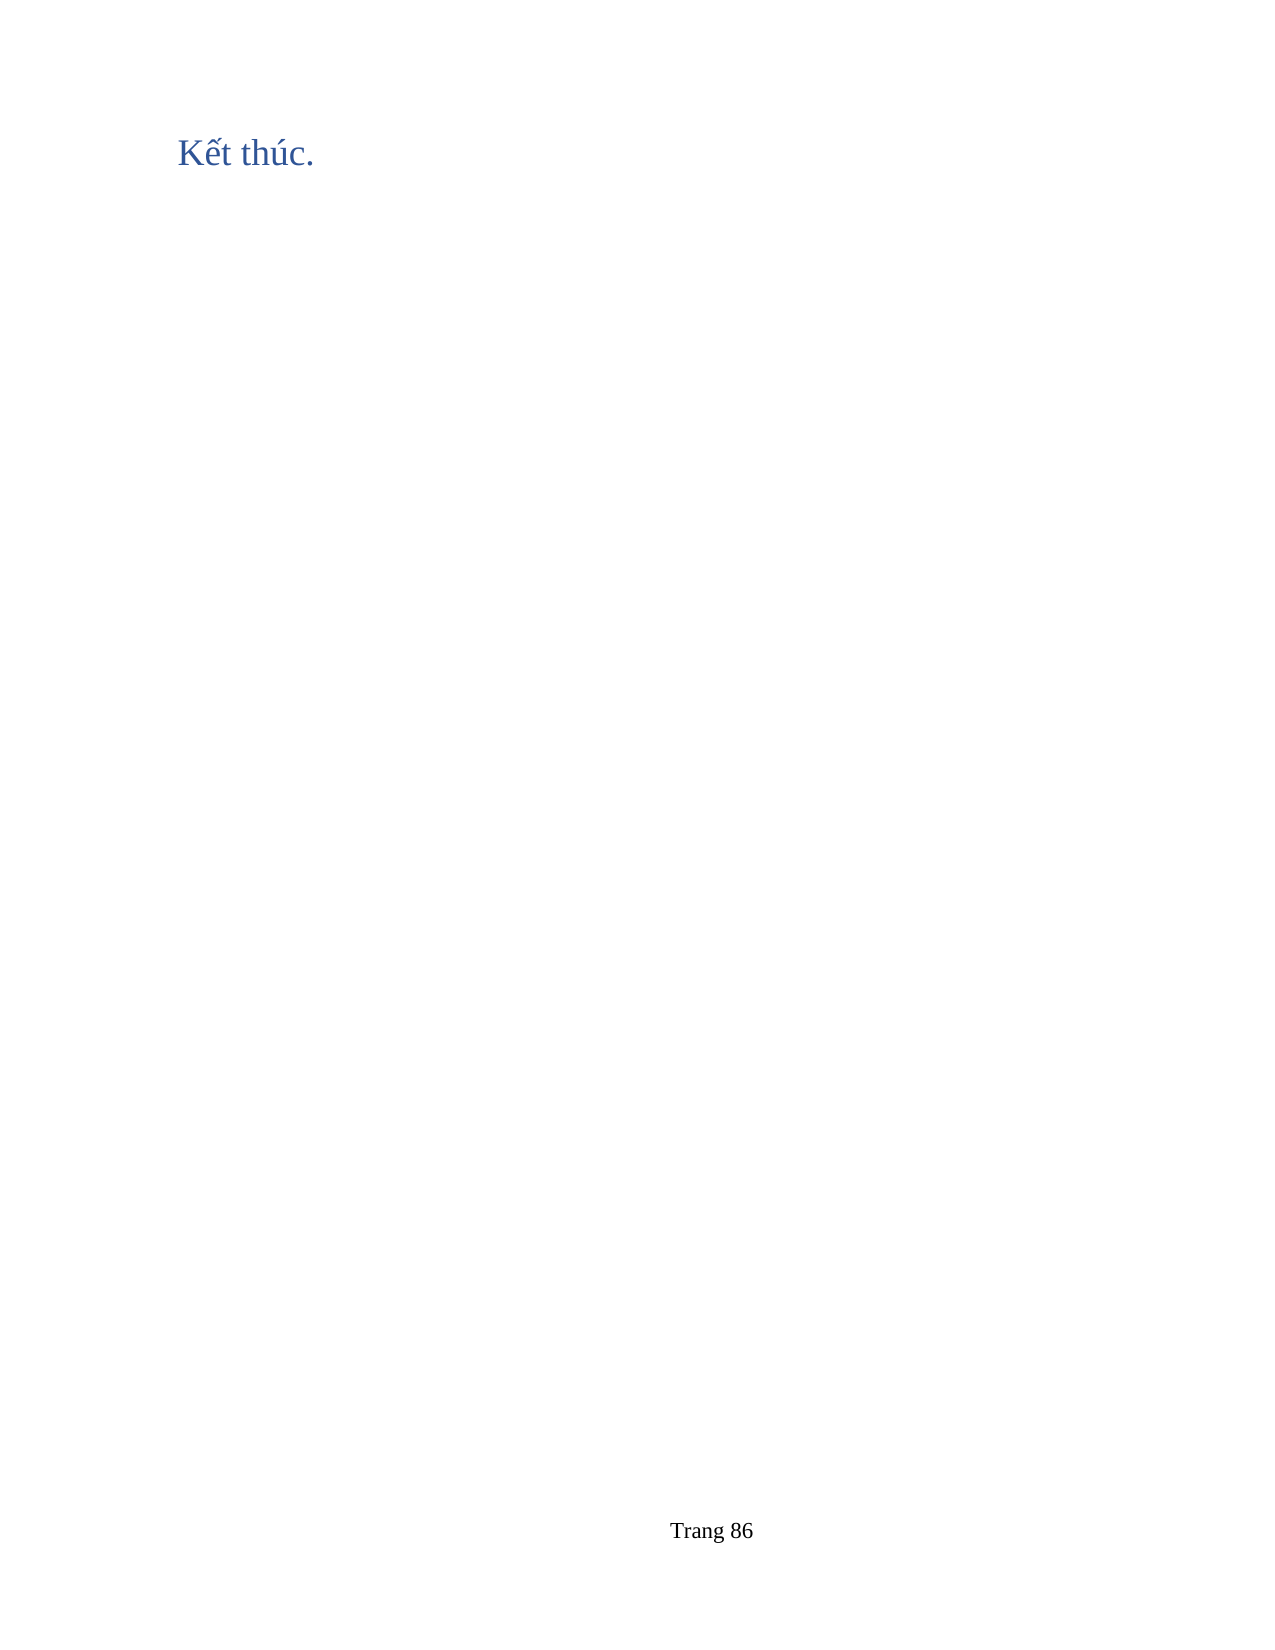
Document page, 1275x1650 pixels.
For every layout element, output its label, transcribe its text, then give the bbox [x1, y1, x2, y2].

subtitle Kết thúc. [177, 131, 1186, 174]
